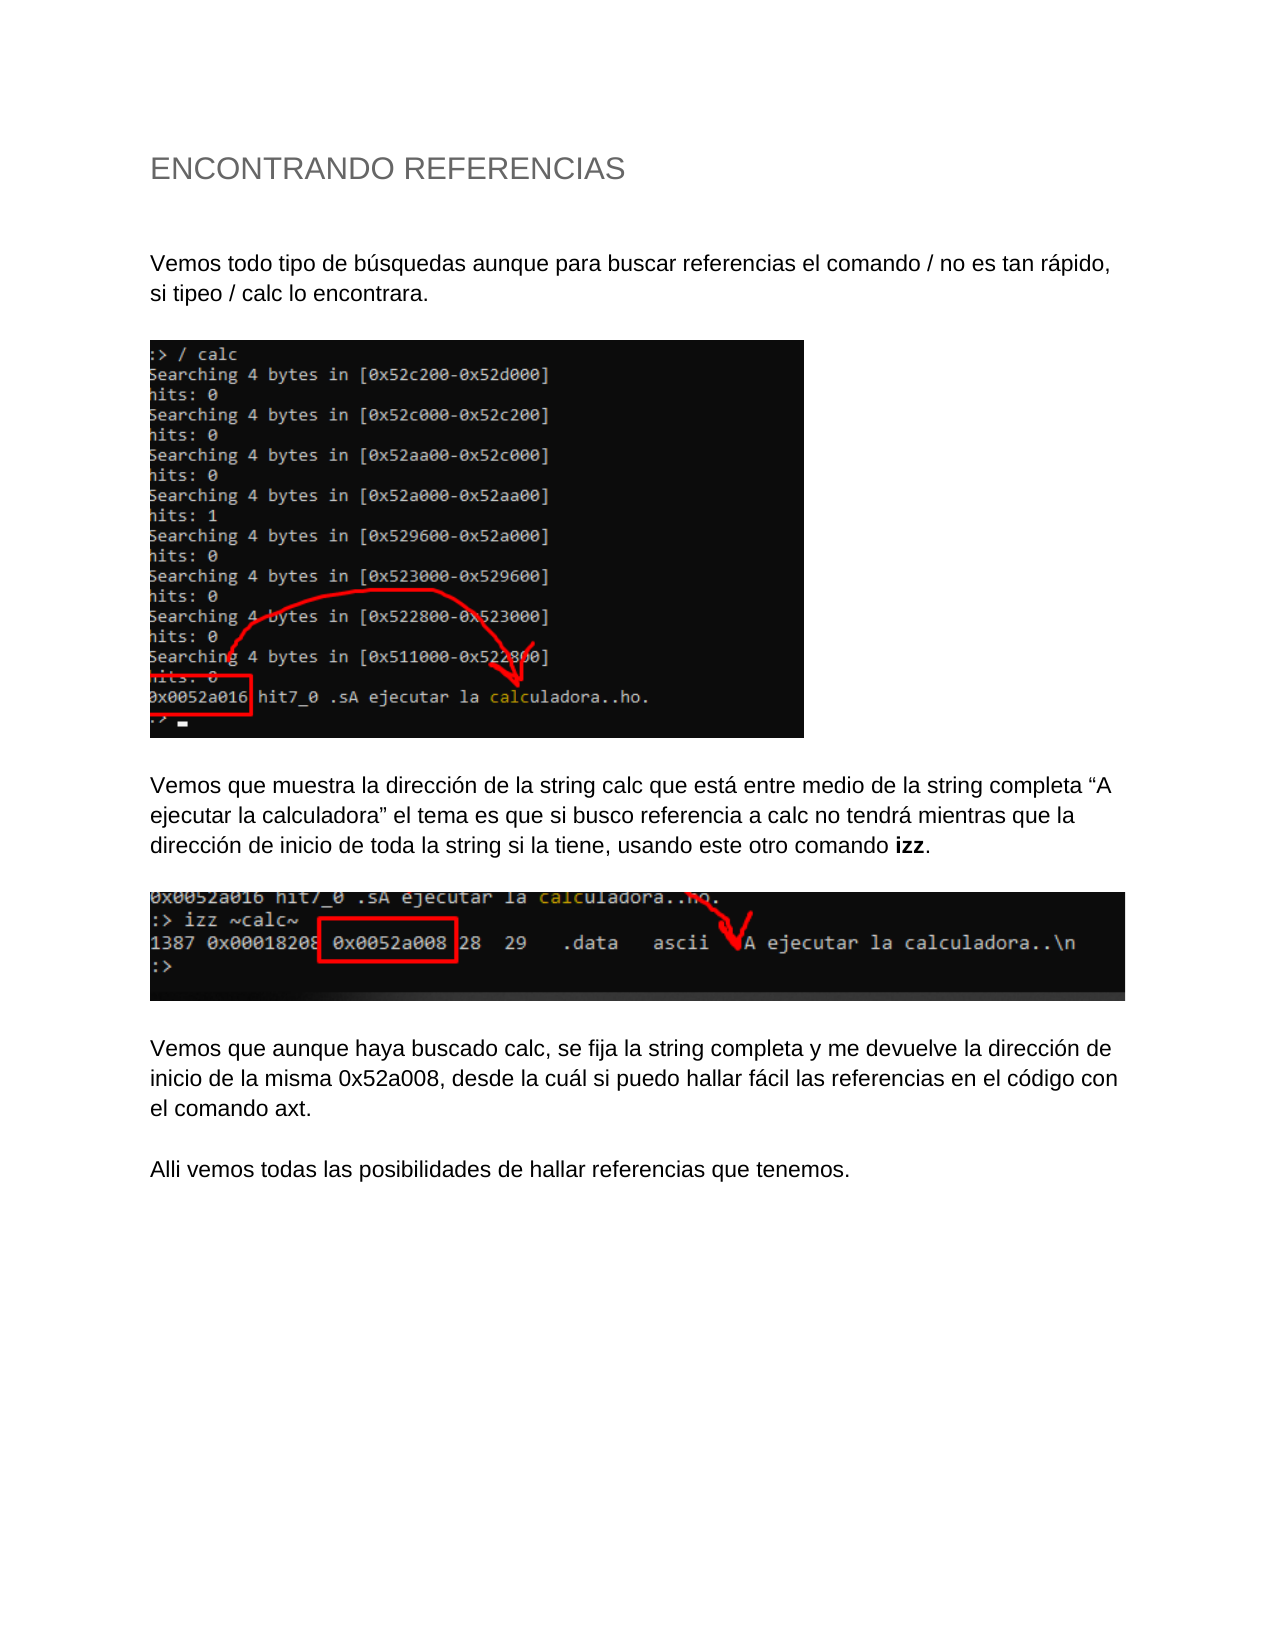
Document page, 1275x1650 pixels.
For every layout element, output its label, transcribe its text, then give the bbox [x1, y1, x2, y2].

text Alli vemos todas las posibilidades de hallar referencias que tenemos. [150, 1156, 1125, 1182]
text Vemos que aunque haya buscado calc, se fija la string completa y me devuelve la dirección de inicio de la misma 0x52a008, desde la cuál si puedo hallar fácil las referencias en el código con el comando axt. [150, 1035, 1125, 1122]
picture [150, 340, 804, 738]
text Vemos que muestra la dirección de la string calc que está entre medio de la string completa “A ejecutar la calculadora” el tema es que si busco referencia a calc no tendrá mientras que la dirección de inicio de toda la string si la tiene, usando este otro comando izz. [150, 772, 1125, 858]
subtitle ENCONTRANDO REFERENCIAS [150, 150, 1125, 186]
text Vemos todo tipo de búsquedas aunque para buscar referencias el comando / no es tan rápido, si tipeo / calc lo encontrara. [150, 249, 1125, 306]
picture [150, 892, 1125, 1001]
